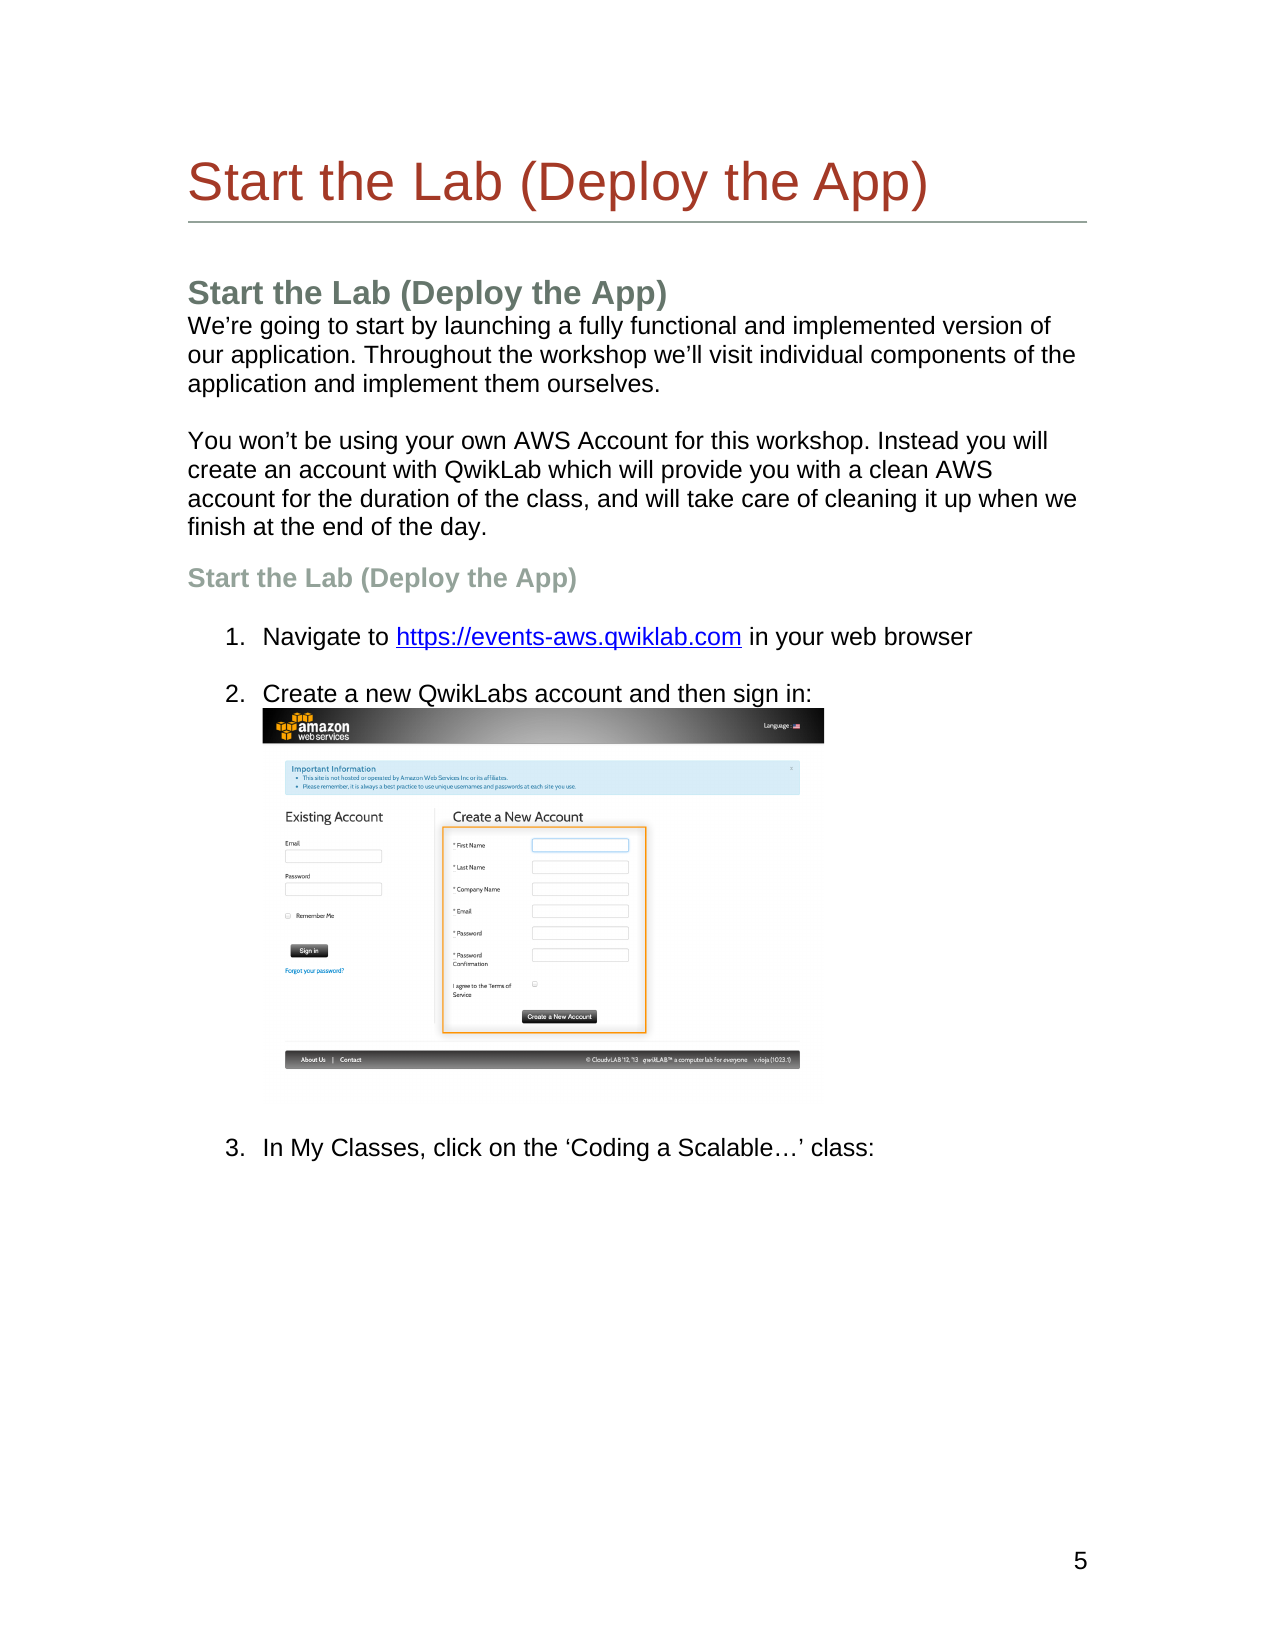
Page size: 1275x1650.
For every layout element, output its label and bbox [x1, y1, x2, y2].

picture [262, 708, 825, 1104]
